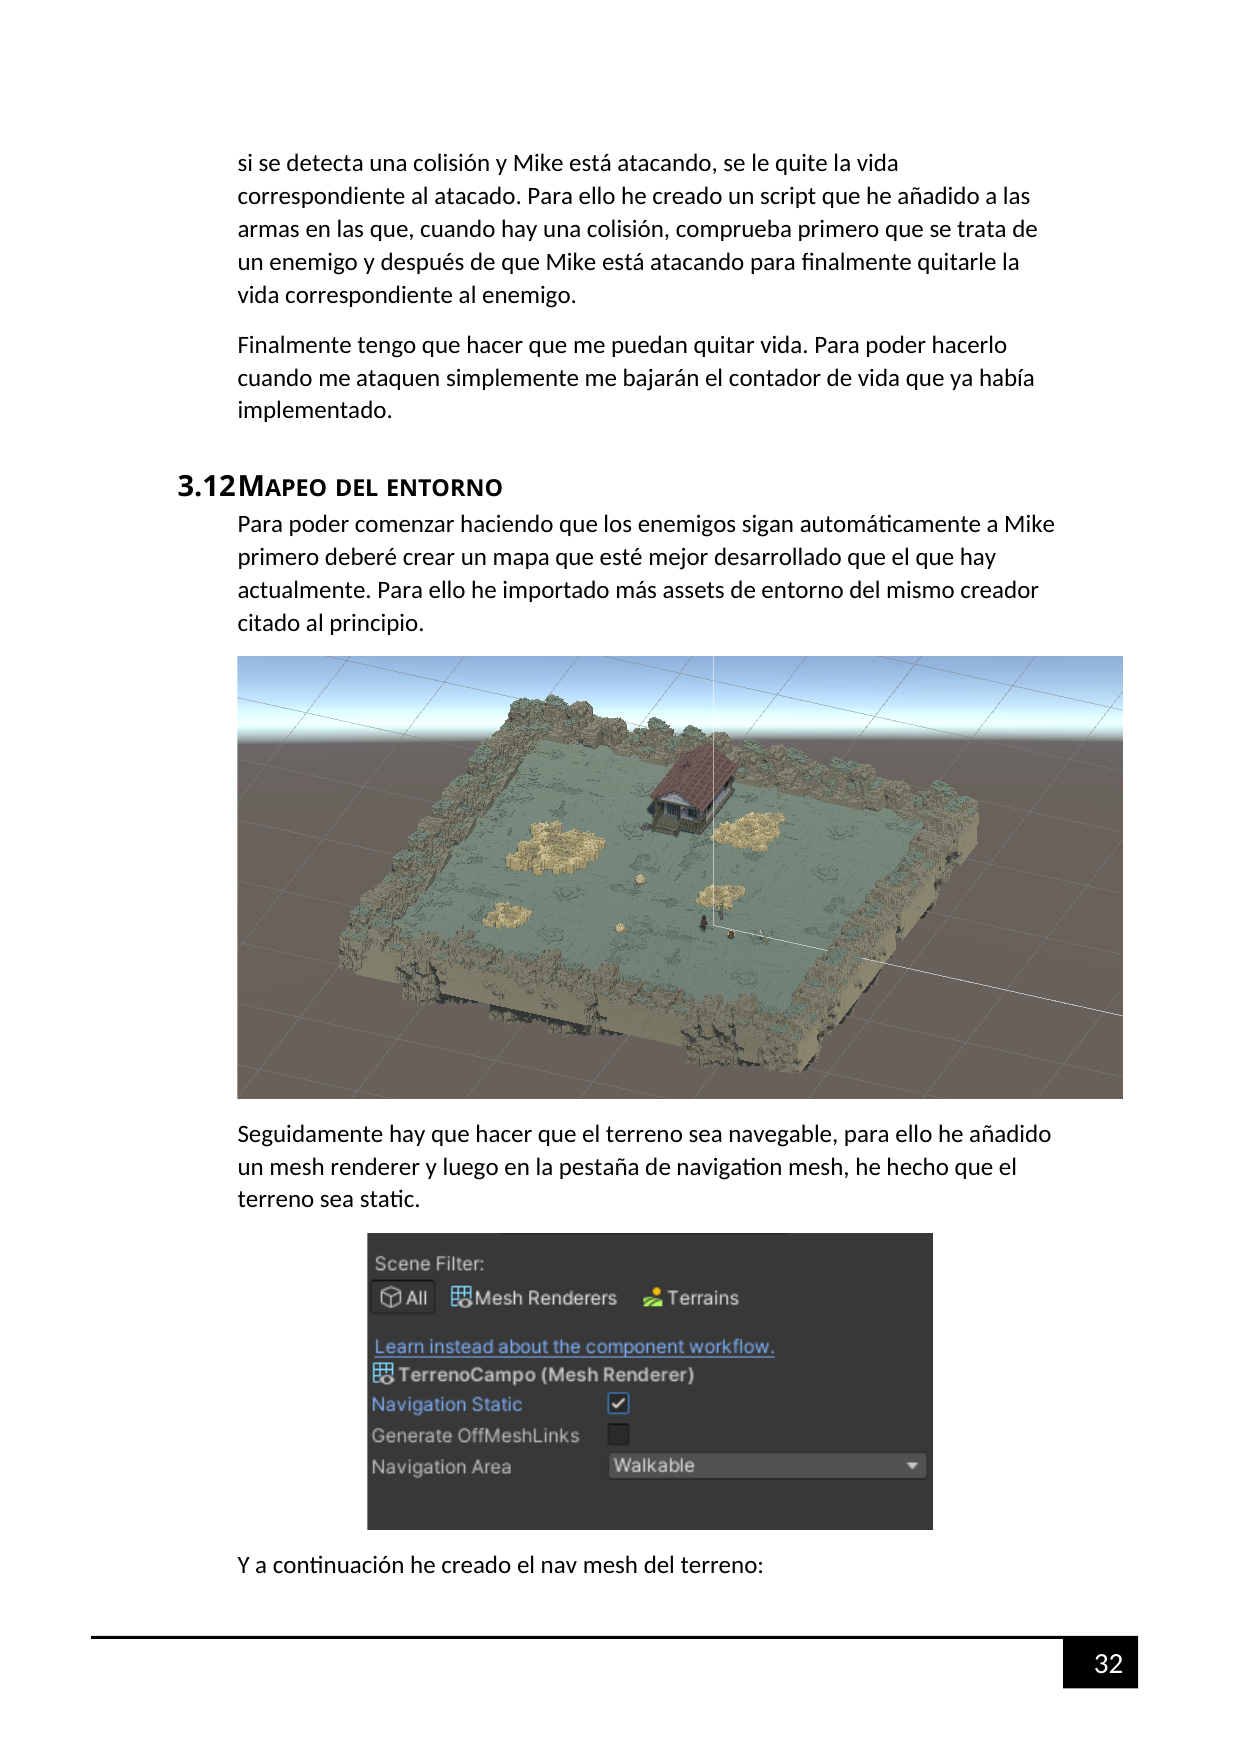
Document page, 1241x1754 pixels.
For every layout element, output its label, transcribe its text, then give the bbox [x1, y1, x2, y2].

text Finalmente tengo que hacer que me puedan quitar vida. Para poder hacerlo cuando me ataquen simplemente me bajarán el contador de vida que ya había implementado. [237, 329, 1063, 425]
picture [367, 1233, 933, 1530]
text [237, 148, 1063, 310]
picture [237, 656, 1123, 1099]
subtitle Mapeo del entorno [177, 465, 1063, 505]
text Y a continuación he creado el nav mesh del terreno: [237, 1549, 1063, 1579]
text Seguidamente hay que hacer que el terreno sea navegable, para ello he añadido un mesh renderer y luego en la pestaña de navigation mesh, he hecho que el terreno sea static. [237, 1118, 1063, 1214]
text Para poder comenzar haciendo que los enemigos sigan automáticamente a Mike primero deberé crear un mapa que esté mejor desarrollado que el que hay actualmente. Para ello he importado más assets de entorno del mismo creador citado al principio. [237, 508, 1063, 637]
